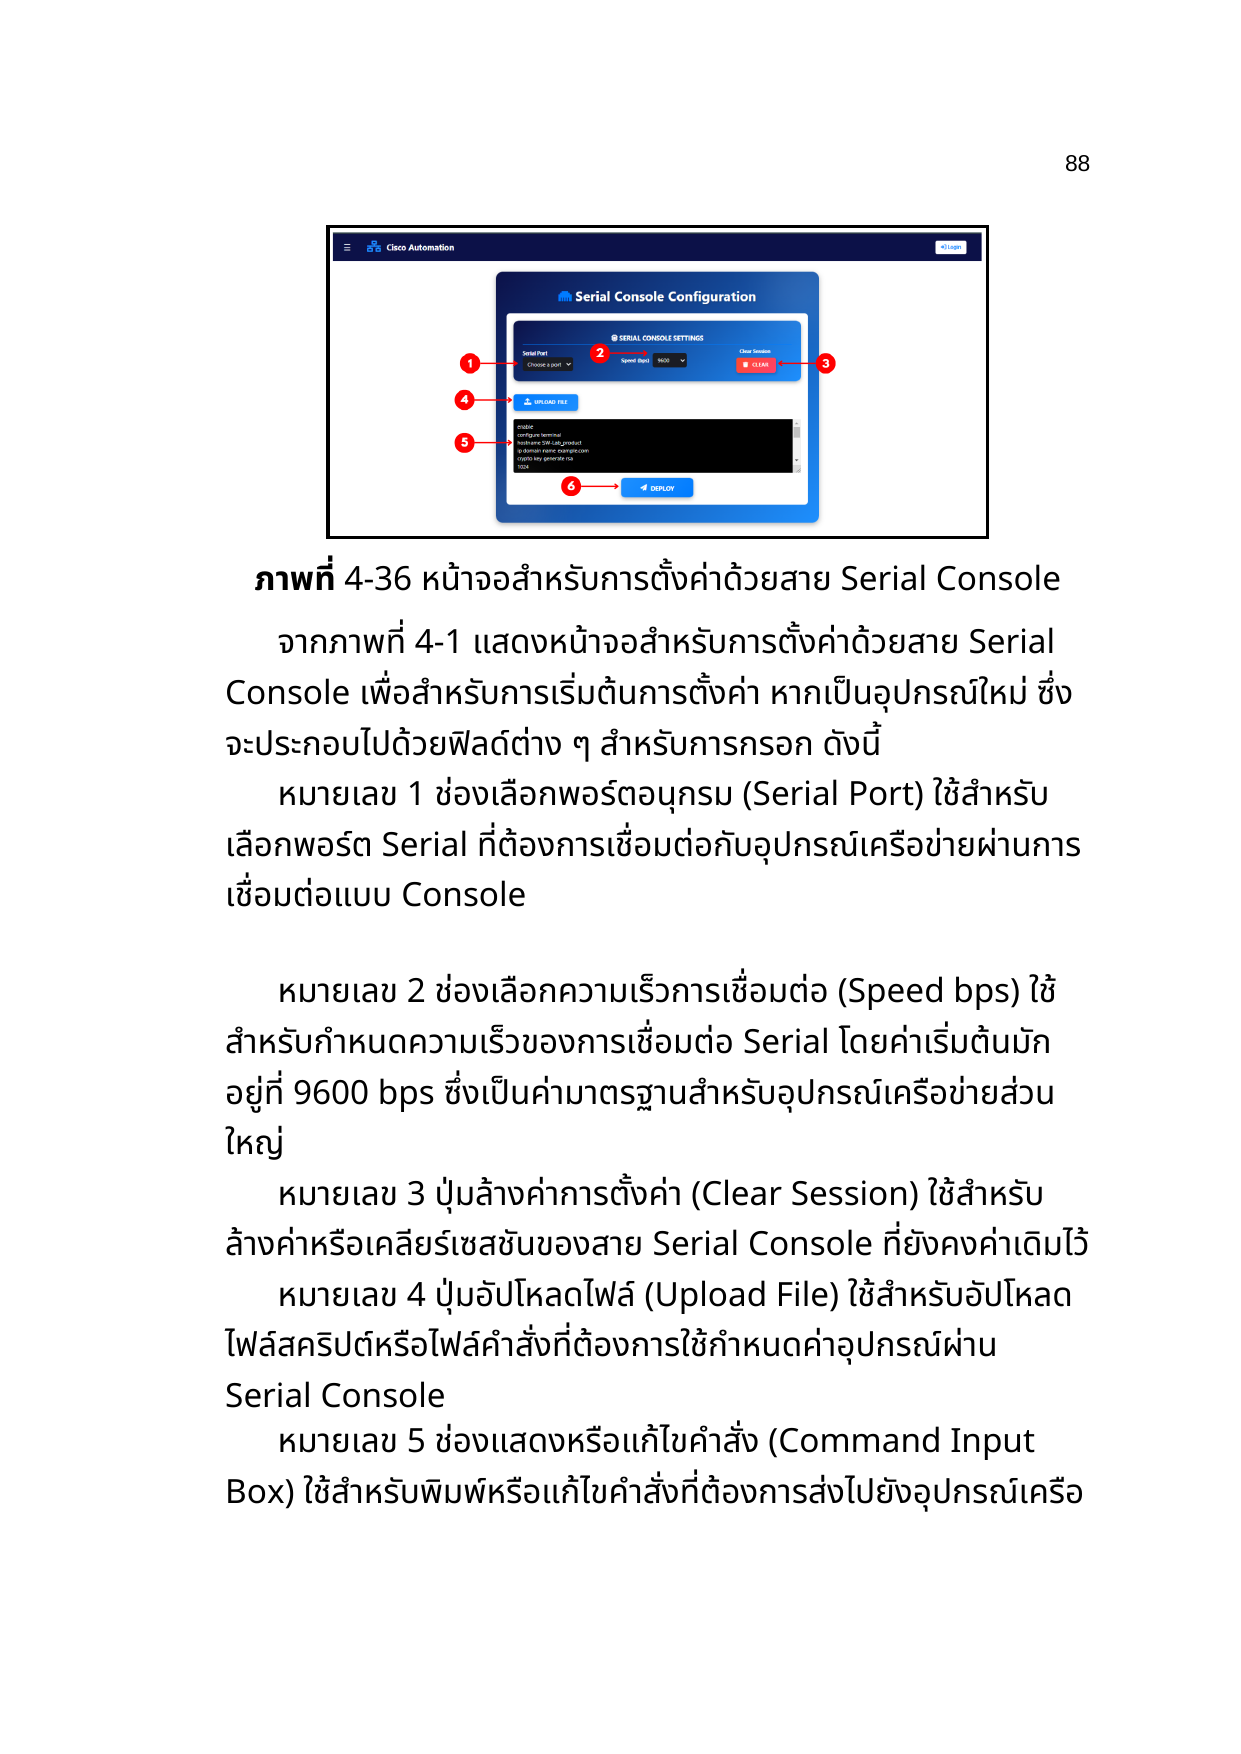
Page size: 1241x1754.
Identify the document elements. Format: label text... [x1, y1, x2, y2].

text ภาพที่ - หน้าจอสำหรับการตั้งค่าด้วยสาย Serial Console [225, 555, 1090, 606]
text หมายเลข 2 ช่องเลือกความเร็วการเชื่อมต่อ (Speed bps) ใช้สำหรับกำหนดความเร็วของการเชื่อมต่อ Serial โดยค่าเริ่มต้นมักอยู่ที่ 9600 bps ซึ่งเป็นค่ามาตรฐานสำหรับอุปกรณ์เครือข่ายส่วนใหญ่ [225, 967, 1090, 1169]
text หมายเลข 3 ปุ่มล้างค่าการตั้งค่า (Clear Session) ใช้สำหรับล้างค่าหรือเคลียร์เซสชันของสาย Serial Console ที่ยังคงค่าเดิมไว้ [225, 1169, 1090, 1271]
text หมายเลข 4 ปุ่มอัปโหลดไฟล์ (Upload File) ใช้สำหรับอัปโหลดไฟล์สคริปต์หรือไฟล์คำสั่งที่ต้องการใช้กำหนดค่าอุปกรณ์ผ่าน Serial Console [225, 1271, 1090, 1417]
text หมายเลข 1 ช่องเลือกพอร์ตอนุกรม (Serial Port) ใช้สำหรับเลือกพอร์ต Serial ที่ต้องการเชื่อมต่อกับอุปกรณ์เครือข่ายผ่านการเชื่อมต่อแบบ Console [225, 770, 1090, 922]
text จากภาพที่ 4-1 แสดงหน้าจอสำหรับการตั้งค่าด้วยสาย Serial Console เพื่อสำหรับการเริ่มต้นการตั้งค่า หากเป็นอุปกรณ์ใหม่ ซึ่งจะประกอบไปด้วยฟิลด์ต่าง ๆ สำหรับการกรอก ดังนี้ [225, 618, 1090, 770]
picture [330, 228, 986, 536]
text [225, 1417, 1090, 1518]
